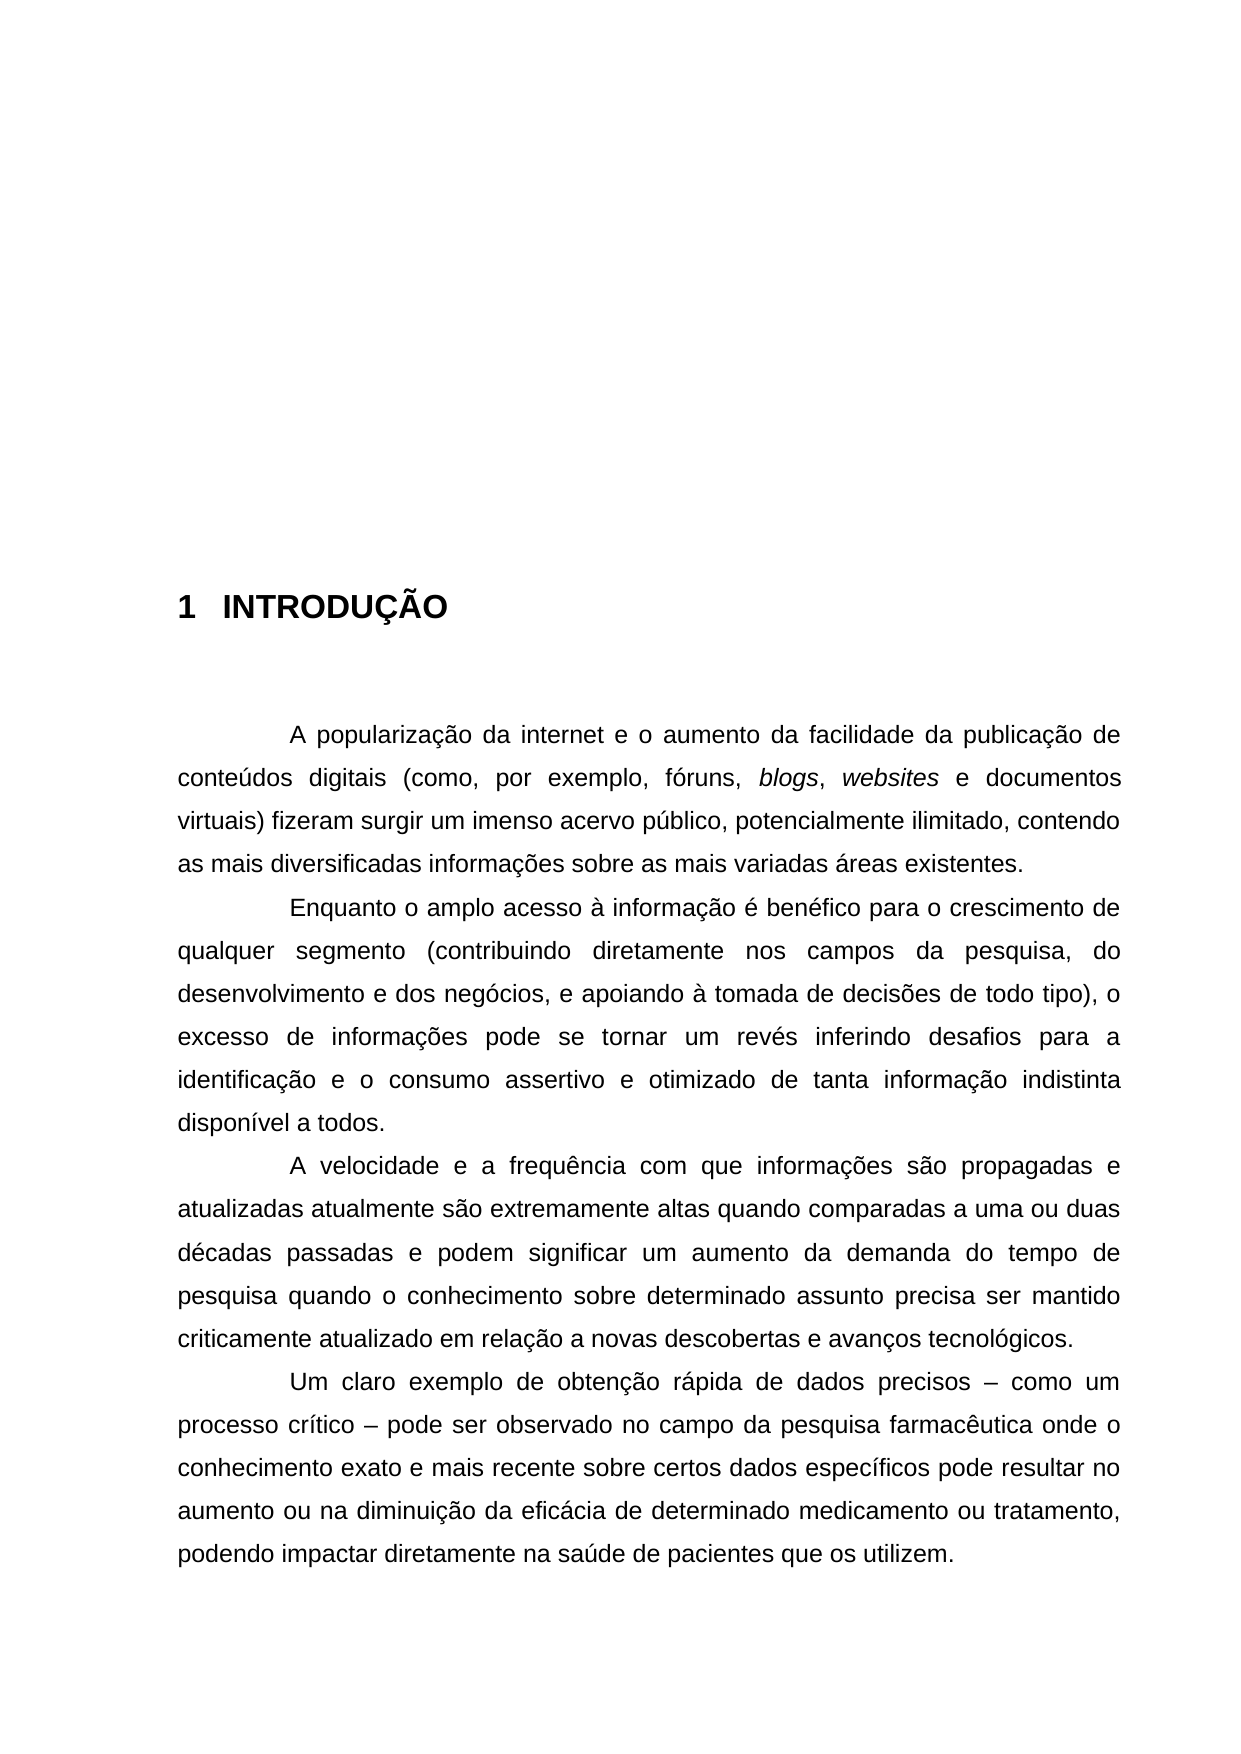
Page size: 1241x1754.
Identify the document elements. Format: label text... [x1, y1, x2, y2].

text A velocidade e a frequência com que informações são propagadas e atualizadas atualmente são extremamente altas quando comparadas a uma ou duas décadas passadas e podem significar um aumento da demanda do tempo de pesquisa quando o conhecimento sobre determinado assunto precisa ser mantido criticamente atualizado em relação a novas descobertas e avanços tecnológicos. [177, 1151, 1122, 1352]
text Enquanto o amplo acesso à informação é benéfico para o crescimento de qualquer segmento (contribuindo diretamente nos campos da pesquisa, do desenvolvimento e dos negócios, e apoiando à tomada de decisões de todo tipo), o excesso de informações pode se tornar um revés inferindo desafios para a identificação e o consumo assertivo e otimizado de tanta informação indistinta disponível a todos. [177, 892, 1122, 1137]
text A popularização da internet e o aumento da facilidade da publicação de conteúdos digitais (como, por exemplo, fóruns, blogs, websites e documentos virtuais) fizeram surgir um imenso acervo público, potencialmente ilimitado, contendo as mais diversificadas informações sobre as mais variadas áreas existentes. [177, 720, 1122, 878]
text Um claro exemplo de obtenção rápida de dados precisos – como um processo crítico – pode ser observado no campo da pesquisa farmacêutica onde o conhecimento exato e mais recente sobre certos dados específicos pode resultar no aumento ou na diminuição da eficácia de determinado medicamento ou tratamento, podendo impactar diretamente na saúde de pacientes que os utilizem. [177, 1367, 1122, 1568]
subtitle Introdução [177, 587, 1122, 626]
